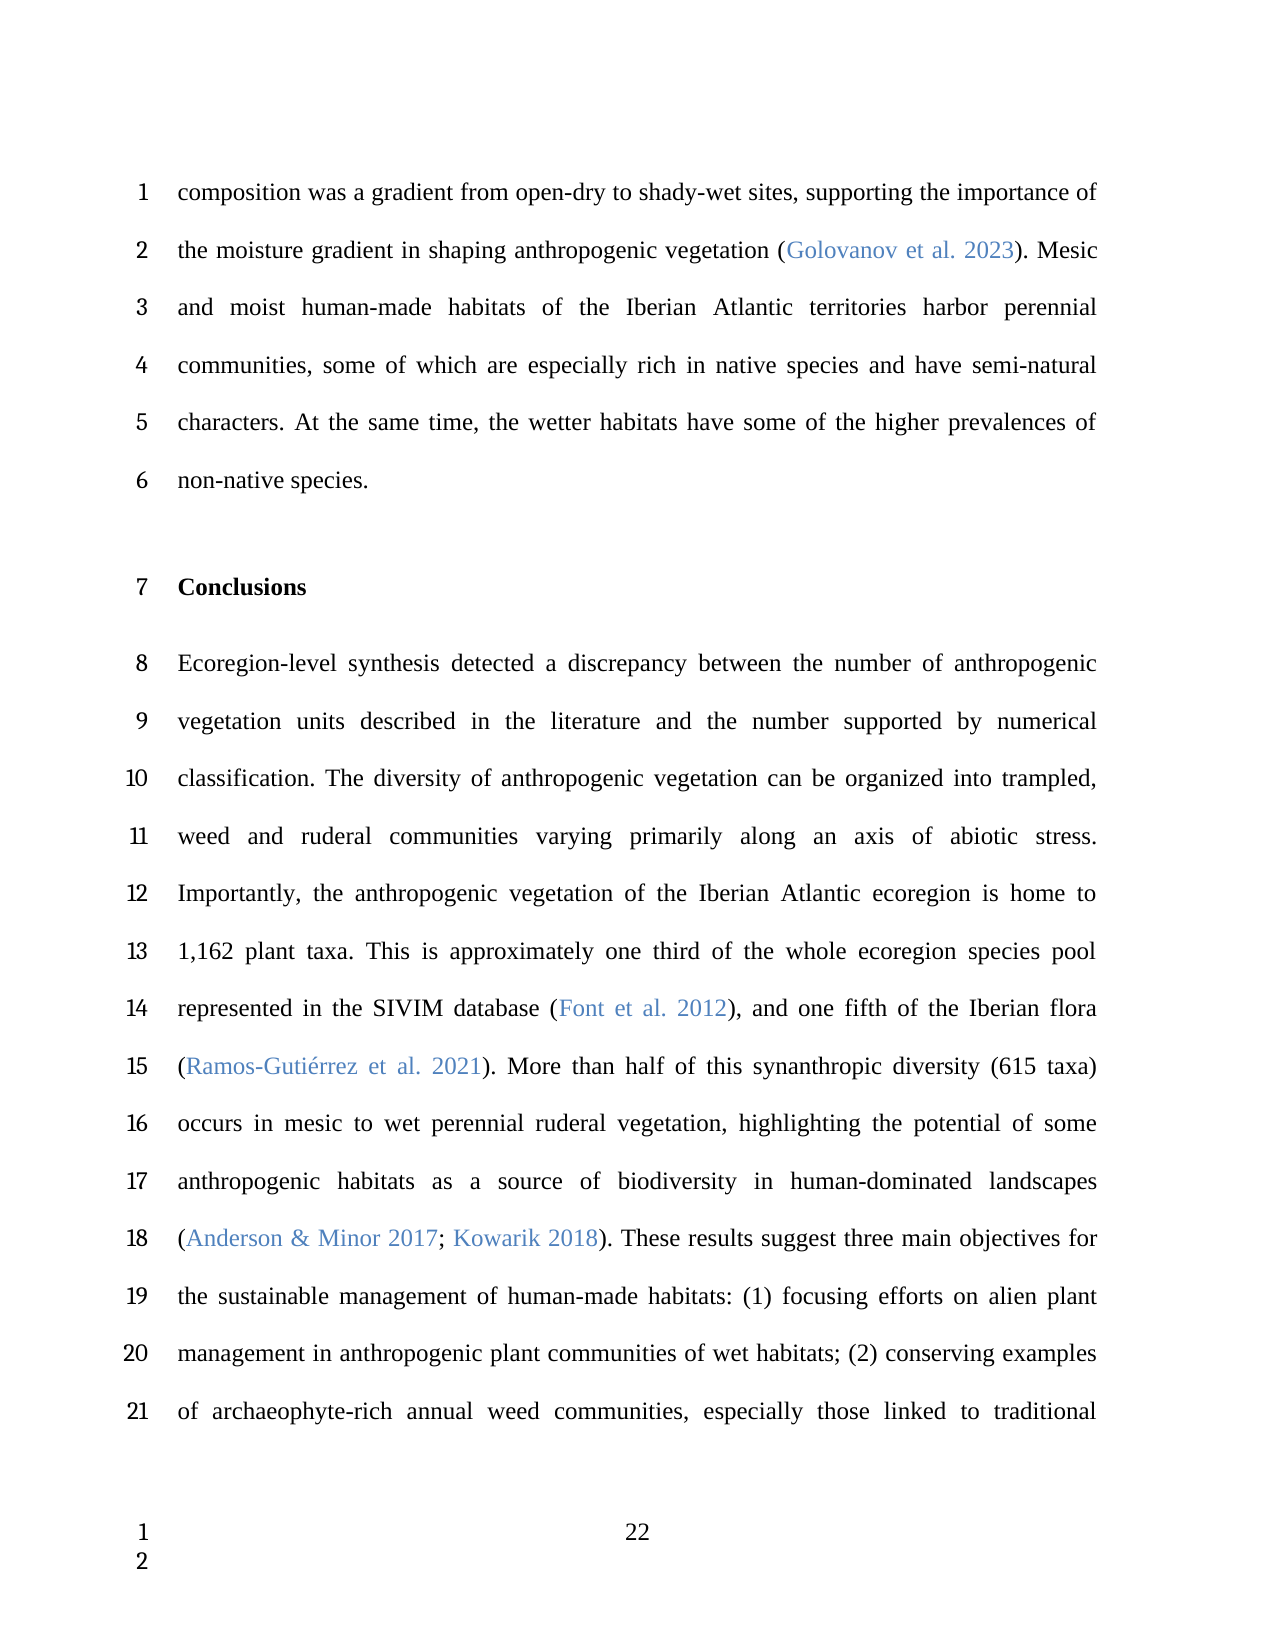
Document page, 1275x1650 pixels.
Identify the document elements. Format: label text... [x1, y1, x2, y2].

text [177, 648, 1098, 1425]
subtitle Conclusions [177, 572, 1098, 601]
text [177, 177, 1098, 493]
